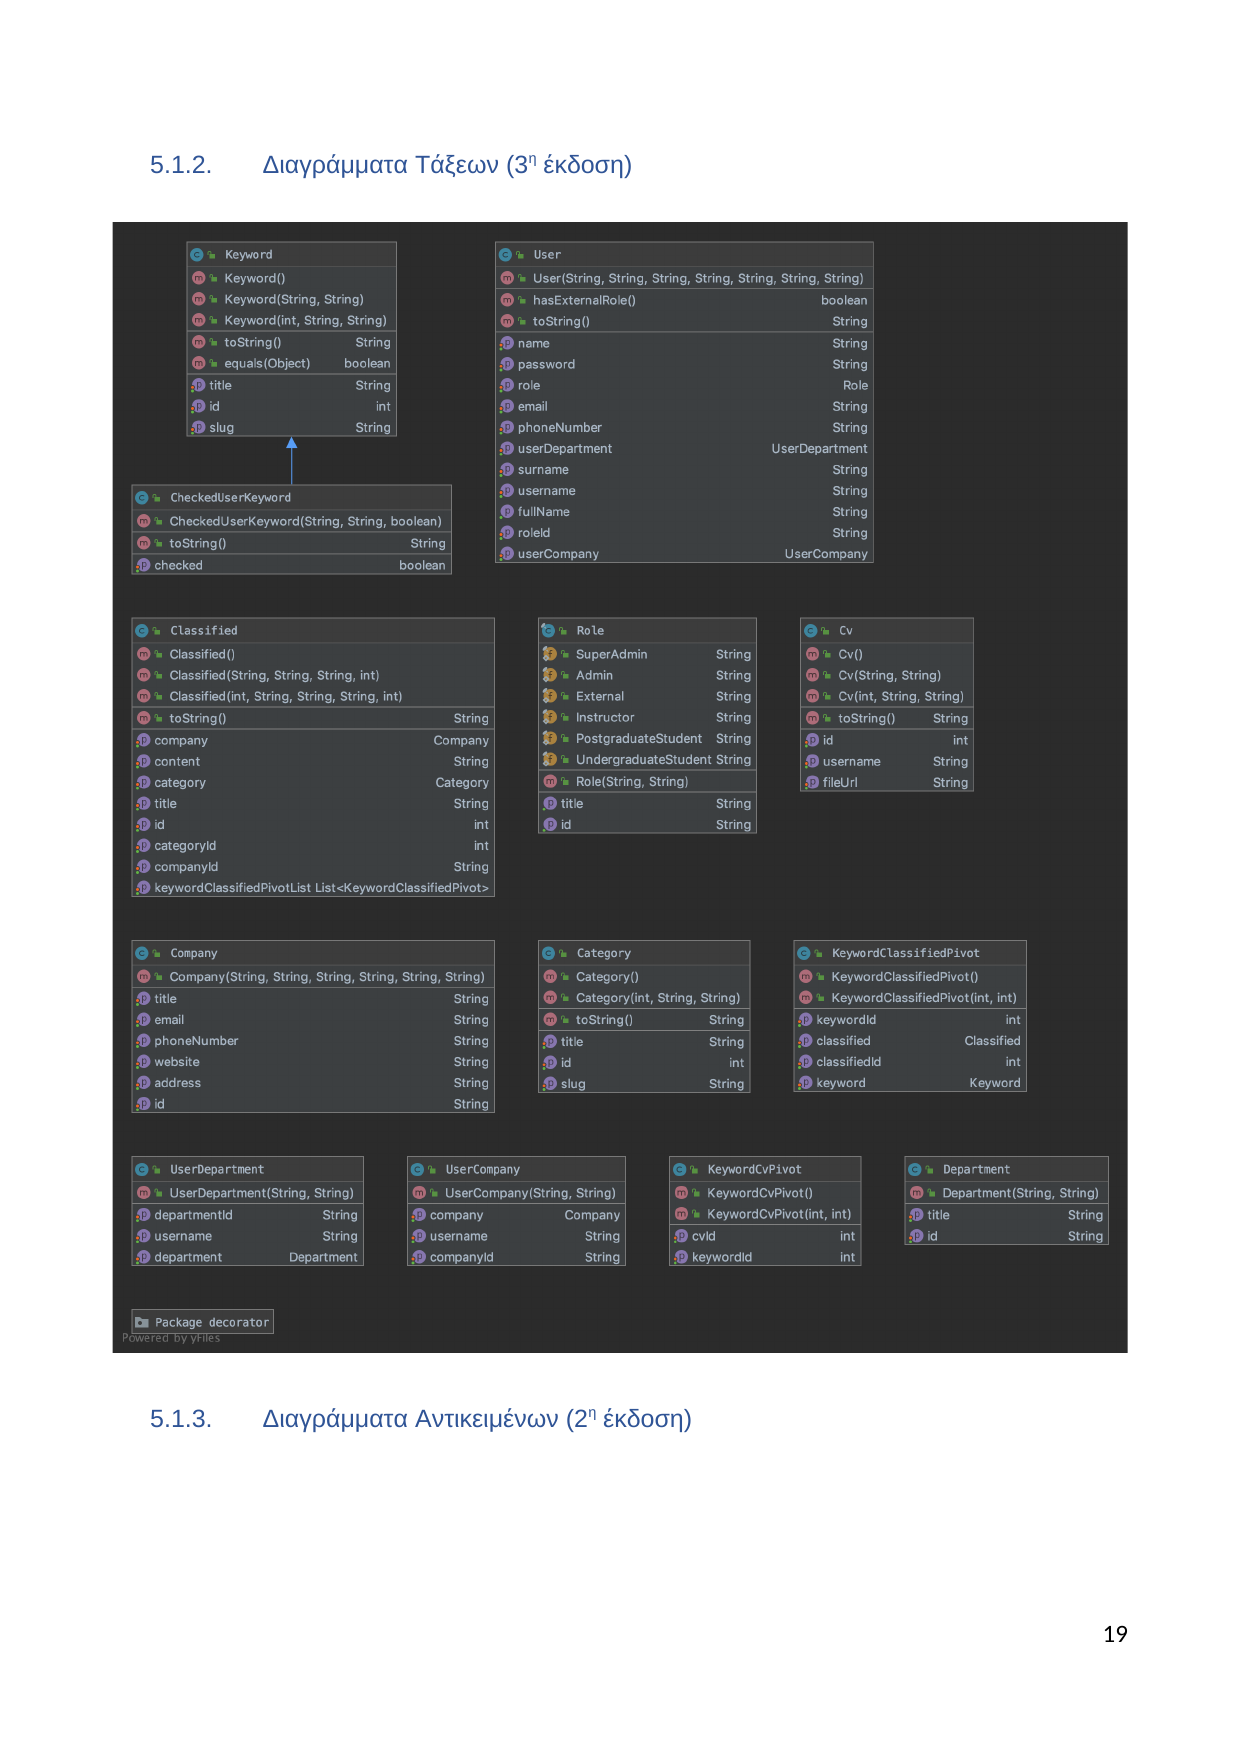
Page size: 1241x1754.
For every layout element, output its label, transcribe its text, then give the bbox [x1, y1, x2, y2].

subtitle Διαγράμματα Αντικειμένων (2η έκδοση) [150, 1404, 1128, 1433]
picture [112, 222, 1128, 1353]
subtitle Διαγράμματα Τάξεων (3η έκδοση) [150, 150, 1128, 179]
